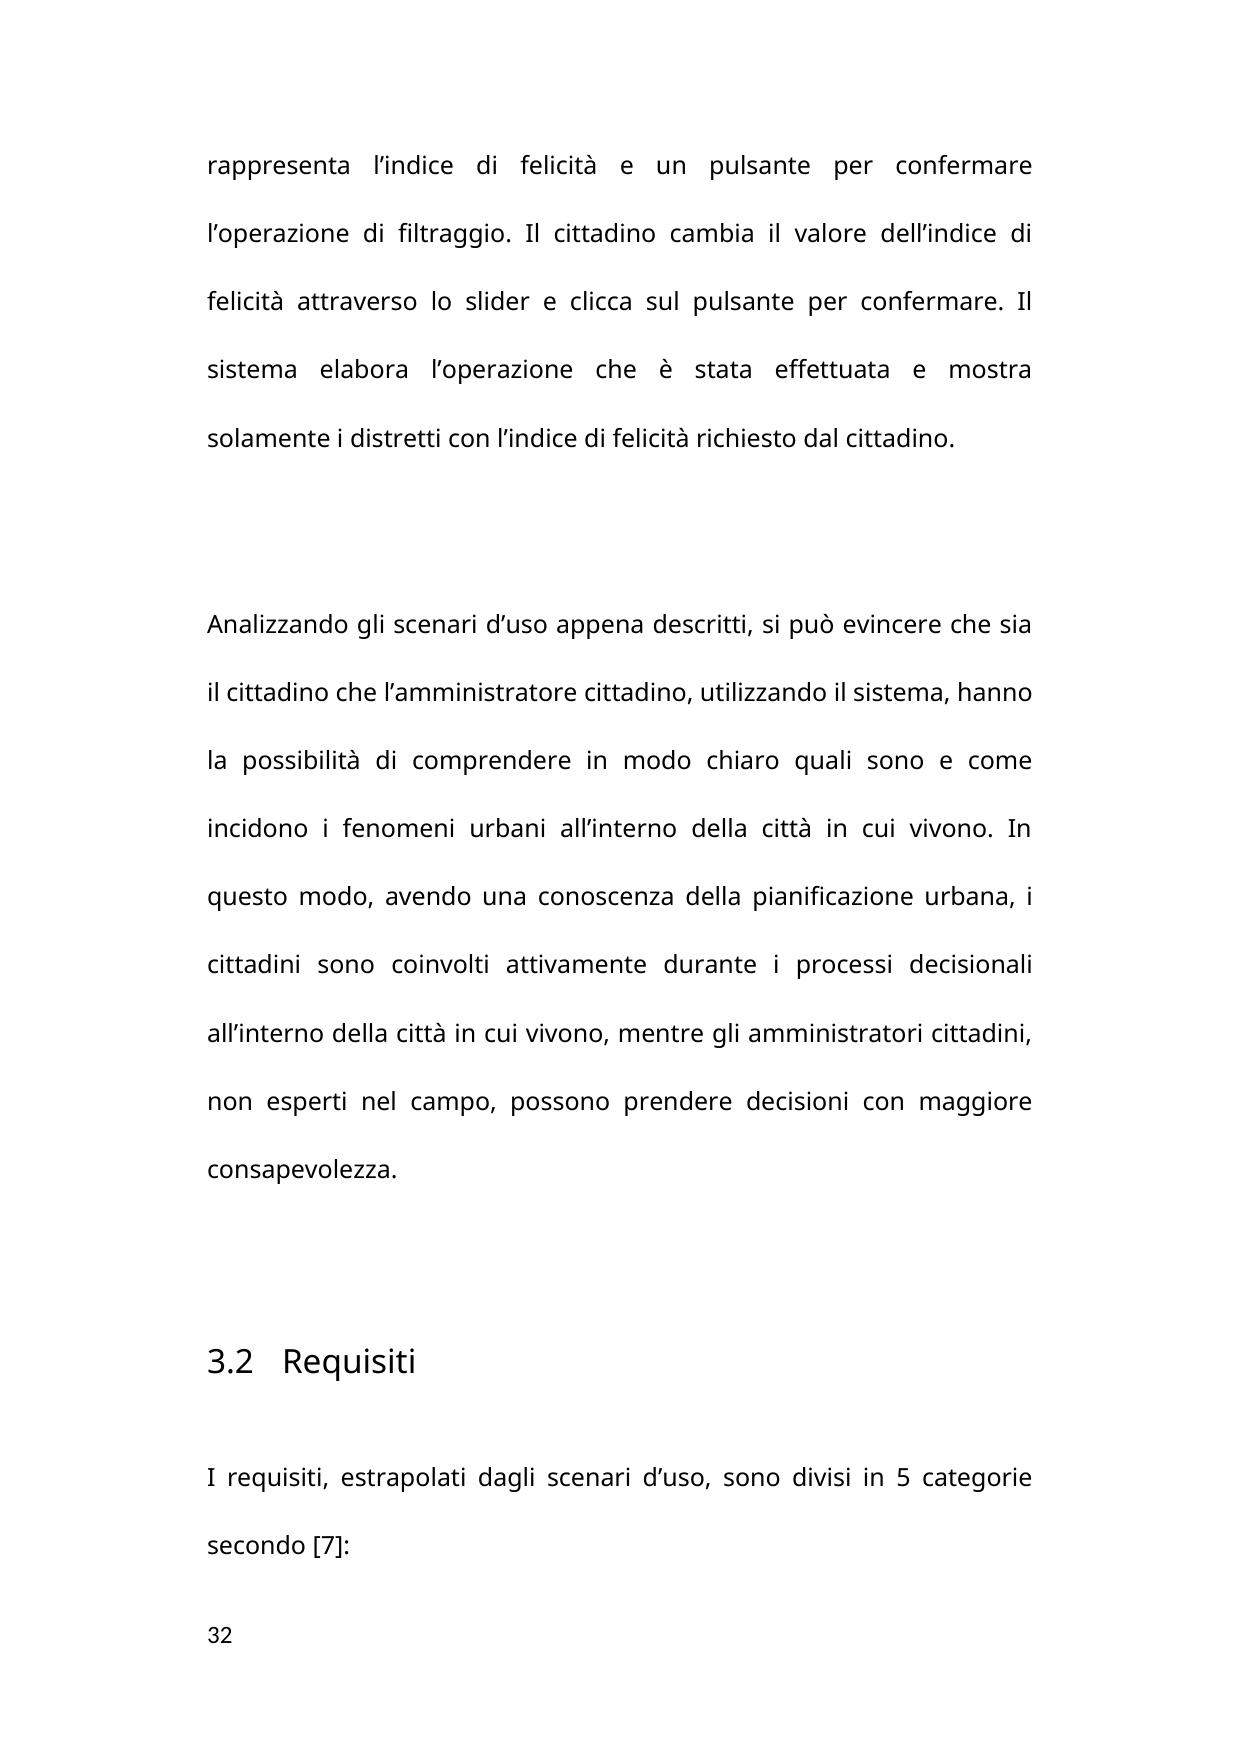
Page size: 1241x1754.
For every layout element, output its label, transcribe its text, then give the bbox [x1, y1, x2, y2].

text I requisiti, estrapolati dagli scenari d’uso, sono divisi in 5 categorie secondo : [207, 1459, 1033, 1562]
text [207, 148, 1033, 454]
text Analizzando gli scenari d’uso appena descritti, si può evincere che sia il cittadino che l’amministratore cittadino, utilizzando il sistema, hanno la possibilità di comprendere in modo chiaro quali sono e come incidono i fenomeni urbani all’interno della città in cui vivono. In questo modo, avendo una conoscenza della pianificazione urbana, i cittadini sono coinvolti attivamente durante i processi decisionali all’interno della città in cui vivono, mentre gli amministratori cittadini, non esperti nel campo, possono prendere decisioni con maggiore consapevolezza. [207, 606, 1033, 1186]
subtitle Requisiti [207, 1338, 1033, 1383]
